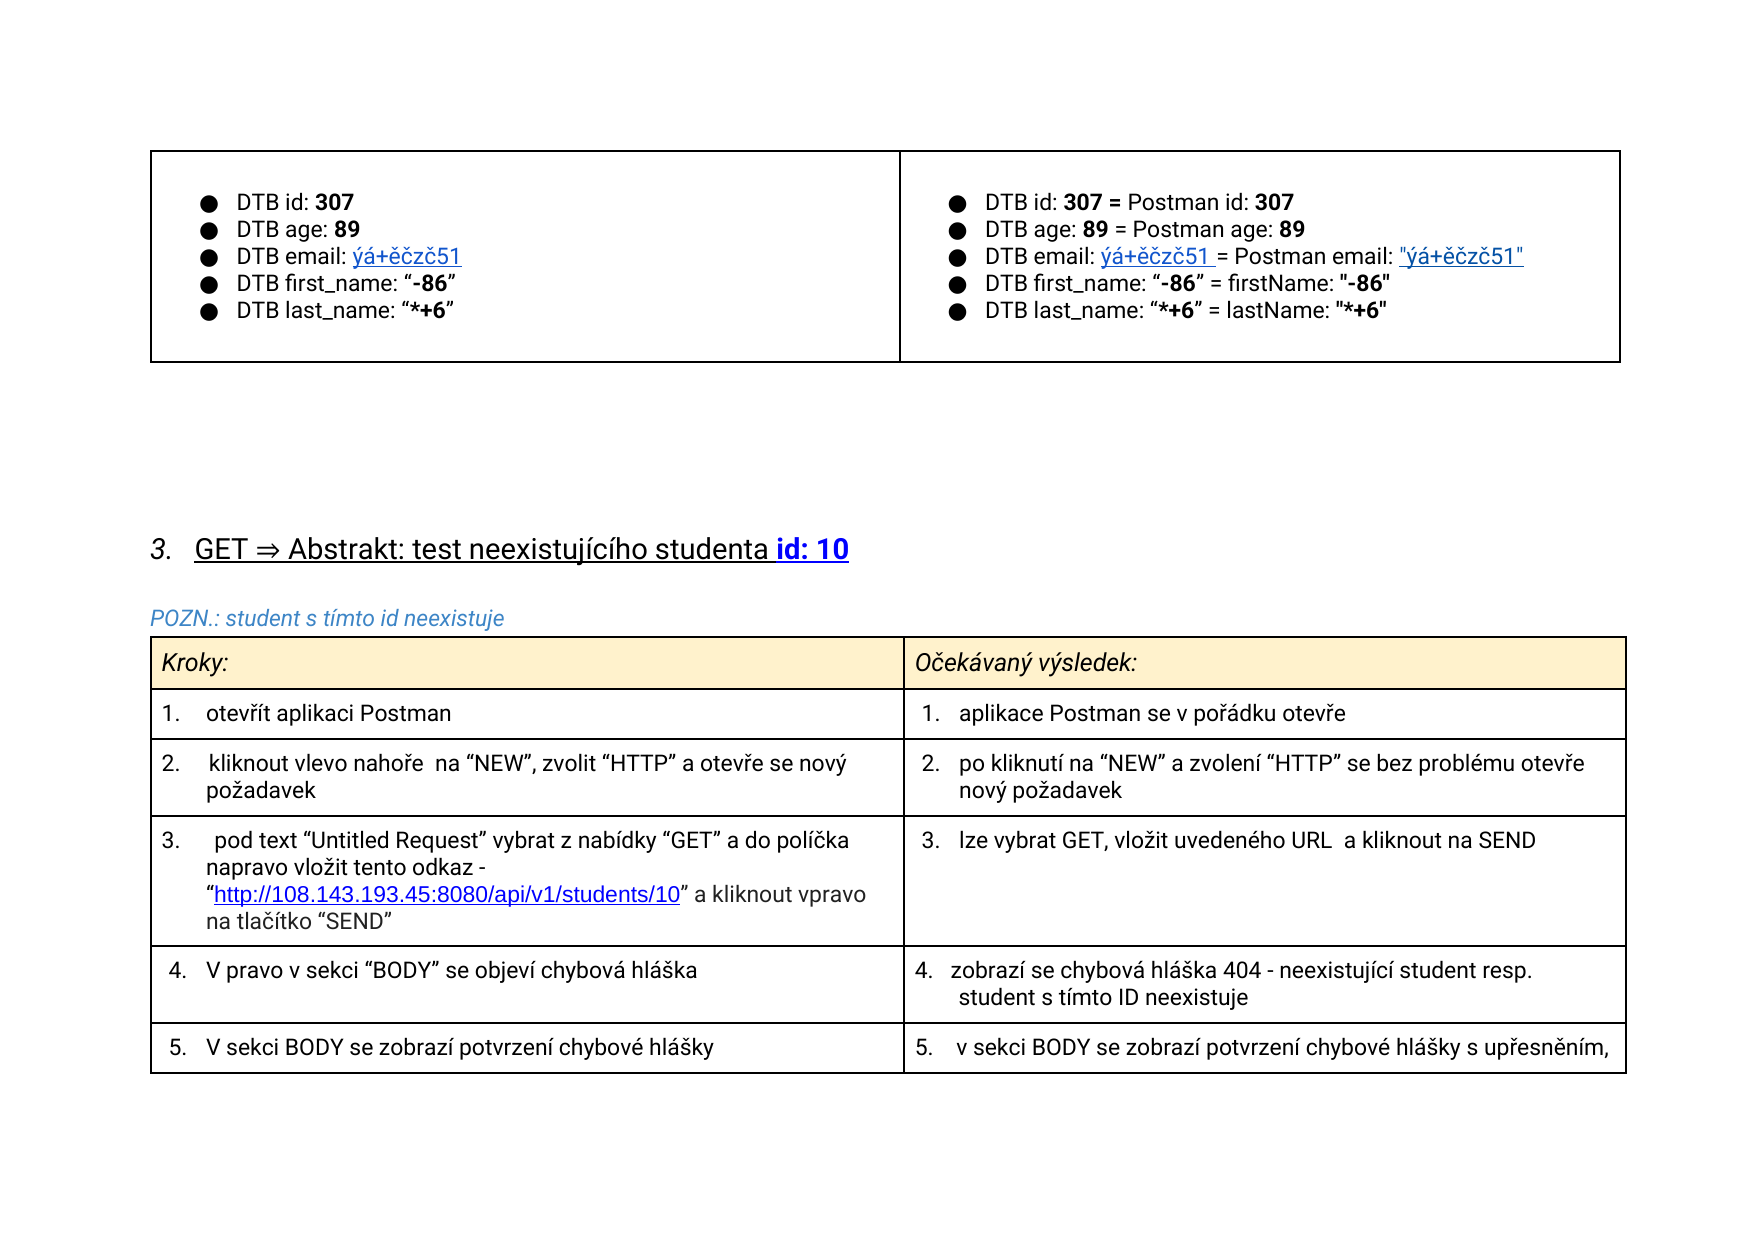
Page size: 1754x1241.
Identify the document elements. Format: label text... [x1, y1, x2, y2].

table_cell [901, 152, 1619, 361]
table_cell aplikace Postman se v pořádku otevře [905, 690, 1625, 738]
table_cell 2. kliknout vlevo nahoře na “NEW”, zvolit “HTTP” a otevře se nový požadavek [152, 740, 903, 814]
table_cell otevřít aplikaci Postman [152, 690, 903, 738]
list id: 10 [150, 531, 1604, 566]
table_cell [152, 152, 899, 361]
table_cell lze vybrat GET, vložit uvedeného URL a kliknout na SEND [905, 817, 1625, 945]
table_header Kroky: [152, 638, 903, 688]
table_cell V pravo v sekci “BODY” se objeví chybová hláška [152, 947, 903, 1022]
table_cell 3. pod text “Untitled Request” vybrat z nabídky “GET” a do políčka napravo vložit tento odkaz - “http://108.143.193.45:8080/api/v1/students/10” a kliknout vpravo na tlačítko “SEND” [152, 817, 903, 945]
table_cell 4. zobrazí se chybová hláška 404 - neexistující student resp. student s tímto ID neexistuje [905, 947, 1625, 1022]
table_header Očekávaný výsledek: [905, 638, 1625, 688]
table_cell po kliknutí na “NEW” a zvolení “HTTP” se bez problému otevře nový požadavek [905, 740, 1625, 814]
text POZN.: student s tímto id neexistuje [150, 605, 1604, 632]
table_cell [905, 1024, 1625, 1072]
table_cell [152, 1024, 903, 1072]
